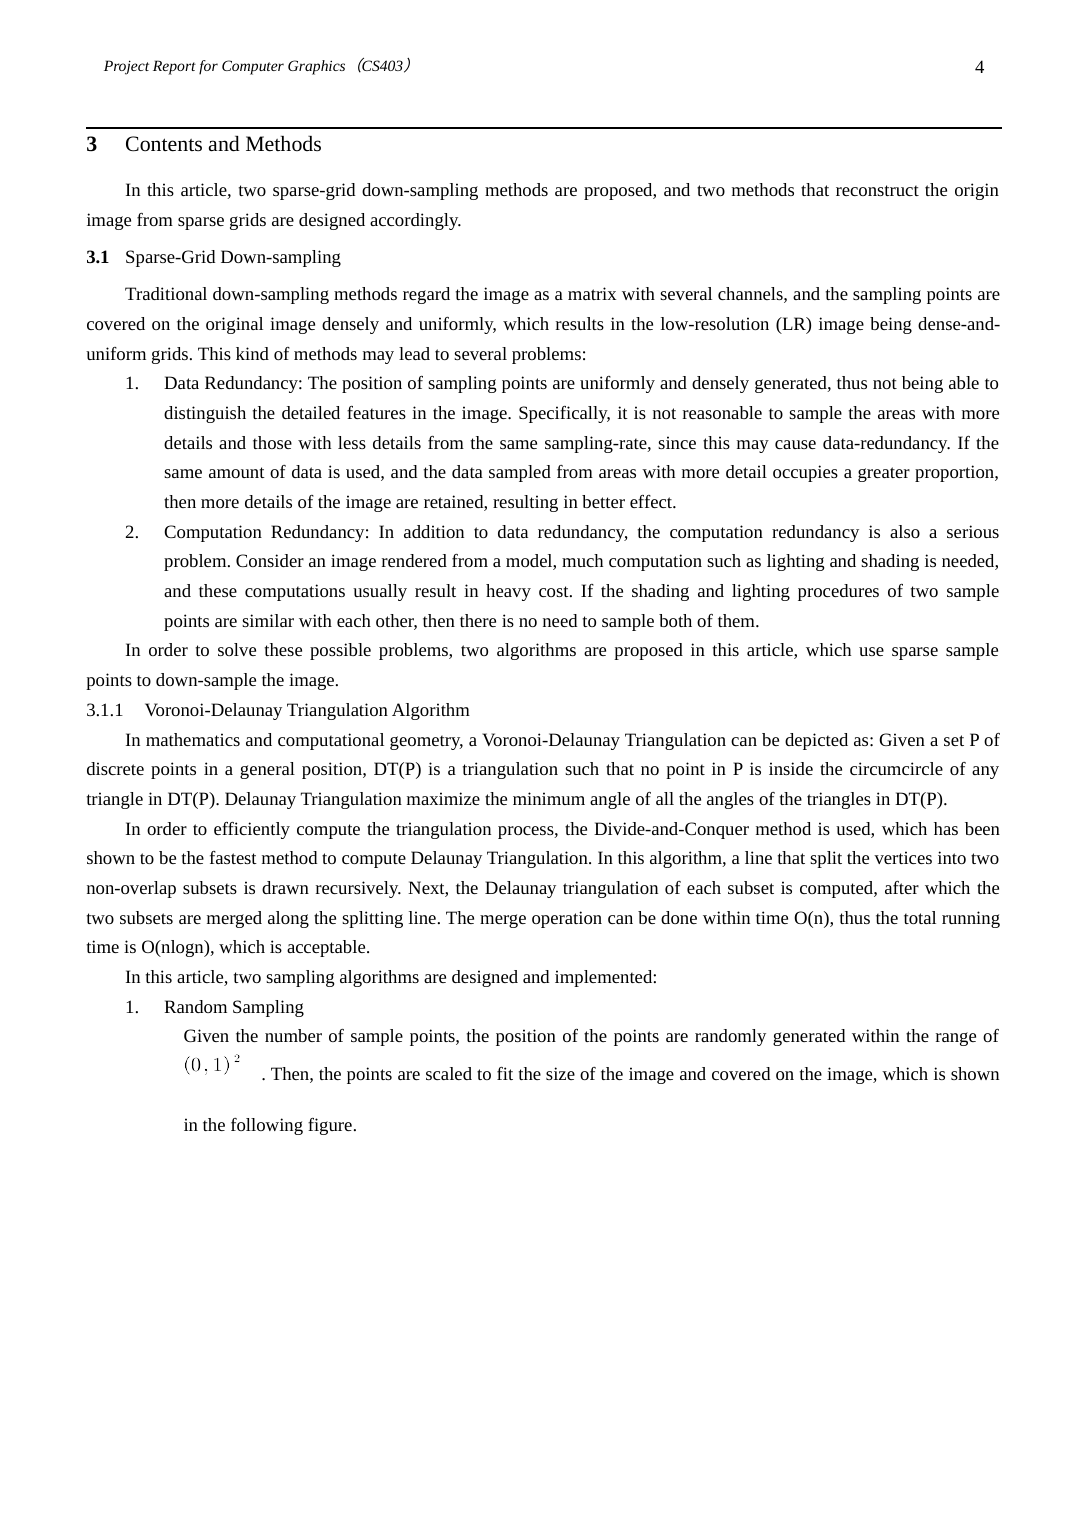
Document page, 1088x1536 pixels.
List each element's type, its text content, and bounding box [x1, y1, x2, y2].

text In order to efficiently compute the triangulation process, the Divide-and-Conquer method is used, which has been shown to be the fastest method to compute Delaunay Triangulation. In this algorithm, a line that split the vertices into two non-overlap subsets is drawn recursively. Next, the Delaunay triangulation of each subset is computed, after which the two subsets are merged along the splitting line. The merge operation can be done within time O(n), thus the total running time is O(nlogn), which is acceptable. [86, 813, 1001, 962]
list Data Redundancy: The position of sampling points are uniformly and densely generated, thus not being able to distinguish the detailed features in the image. Specifically, it is not reasonable to sample the areas with more details and those with less details from the same sampling-rate, since this may cause data-redundancy. If the same amount of data is used, and the data sampled from areas with more detail occupies a greater proportion, then more details of the image are retained, resulting in better effect. [125, 368, 1001, 517]
subtitle Contents and Methods [86, 129, 1001, 158]
text Given the number of sample points, the position of the points are randomly generated within the range of . Then, the points are scaled to fit the size of the image and covered on the image, which is shown in the following figure. [168, 1021, 1001, 1140]
text In order to solve these possible problems, two algorithms are proposed in this article, which use sparse sample points to down-sample the image. [86, 635, 1001, 695]
text In this article, two sparse-grid down-sampling methods are proposed, and two methods that reconstruct the origin image from sparse grids are designed accordingly. [86, 175, 1001, 234]
text Traditional down-sampling methods regard the image as a matrix with several channels, and the sampling points are covered on the original image densely and uniformly, which results in the low-resolution (LR) image being dense-and-uniform grids. This kind of methods may lead to several problems: [86, 279, 1001, 368]
list Computation Redundancy: In addition to data redundancy, the computation redundancy is also a serious problem. Consider an image rendered from a model, much computation such as lighting and shading is needed, and these computations usually result in heavy cost. If the shading and lighting procedures of two sample points are similar with each other, then there is no need to sample both of them. [125, 517, 1001, 635]
list Random Sampling [125, 992, 1001, 1021]
text In this article, two sampling algorithms are designed and implemented: [86, 962, 1001, 992]
text In mathematics and computational geometry, a Voronoi-Delaunay Triangulation can be depicted as: Given a set P of discrete points in a general position, DT(P) is a triangulation such that no point in P is inside the circumcircle of any triangle in DT(P). Delaunay Triangulation maximize the minimum angle of all the angles of the triangles in DT(P). [86, 724, 1001, 813]
subtitle Sparse-Grid Down-sampling [86, 242, 1001, 272]
subtitle Voronoi-Delaunay Triangulation Algorithm [86, 695, 1001, 724]
